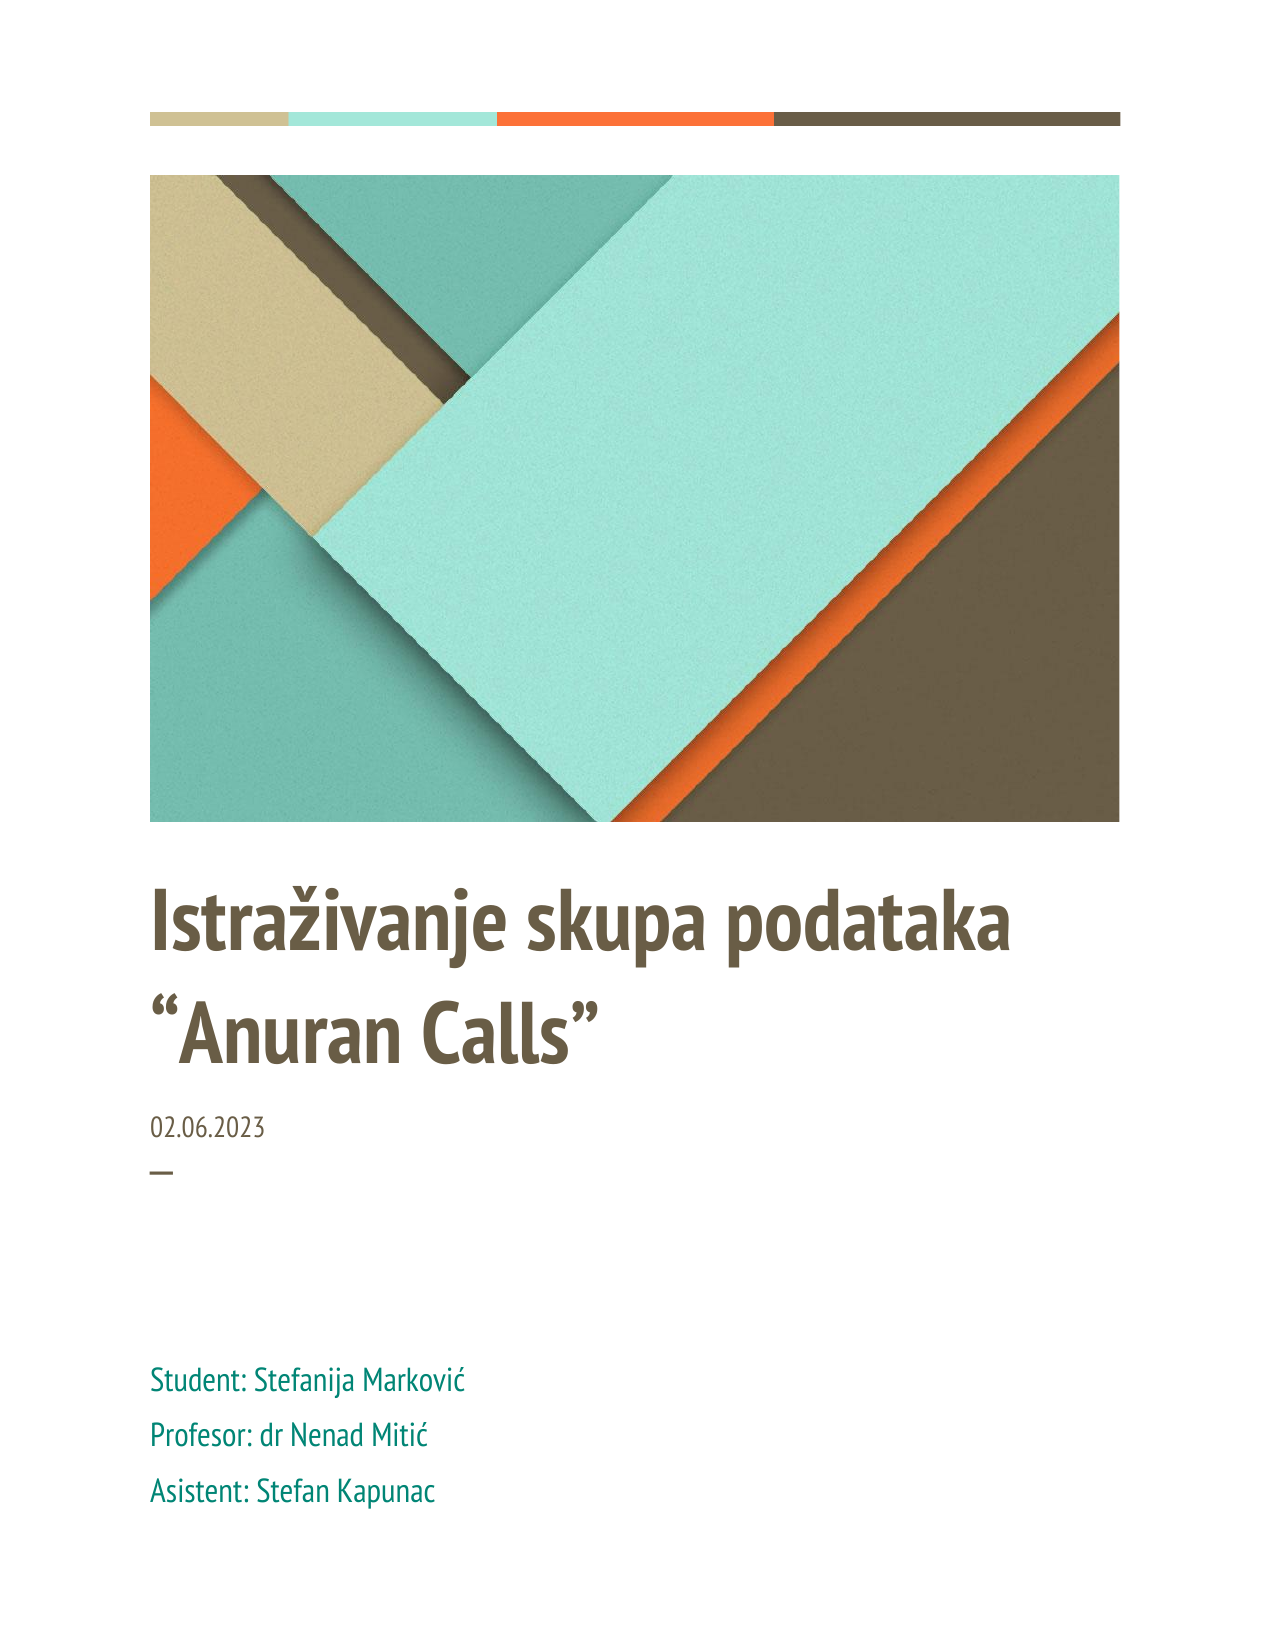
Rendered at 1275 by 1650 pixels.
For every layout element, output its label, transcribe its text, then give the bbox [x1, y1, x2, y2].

text Profesor: dr Nenad Mitić [150, 1413, 1125, 1456]
text ─ [150, 1146, 1125, 1197]
picture [150, 112, 1121, 126]
picture [150, 175, 1120, 822]
text Asistent: Stefan Kapunac [150, 1468, 1125, 1511]
text Student: Stefanija Marković [150, 1357, 1125, 1400]
subtitle 02.06.2023 [150, 1108, 1125, 1146]
title Istraživanje skupa podataka “Anuran Calls” [150, 861, 1125, 1087]
